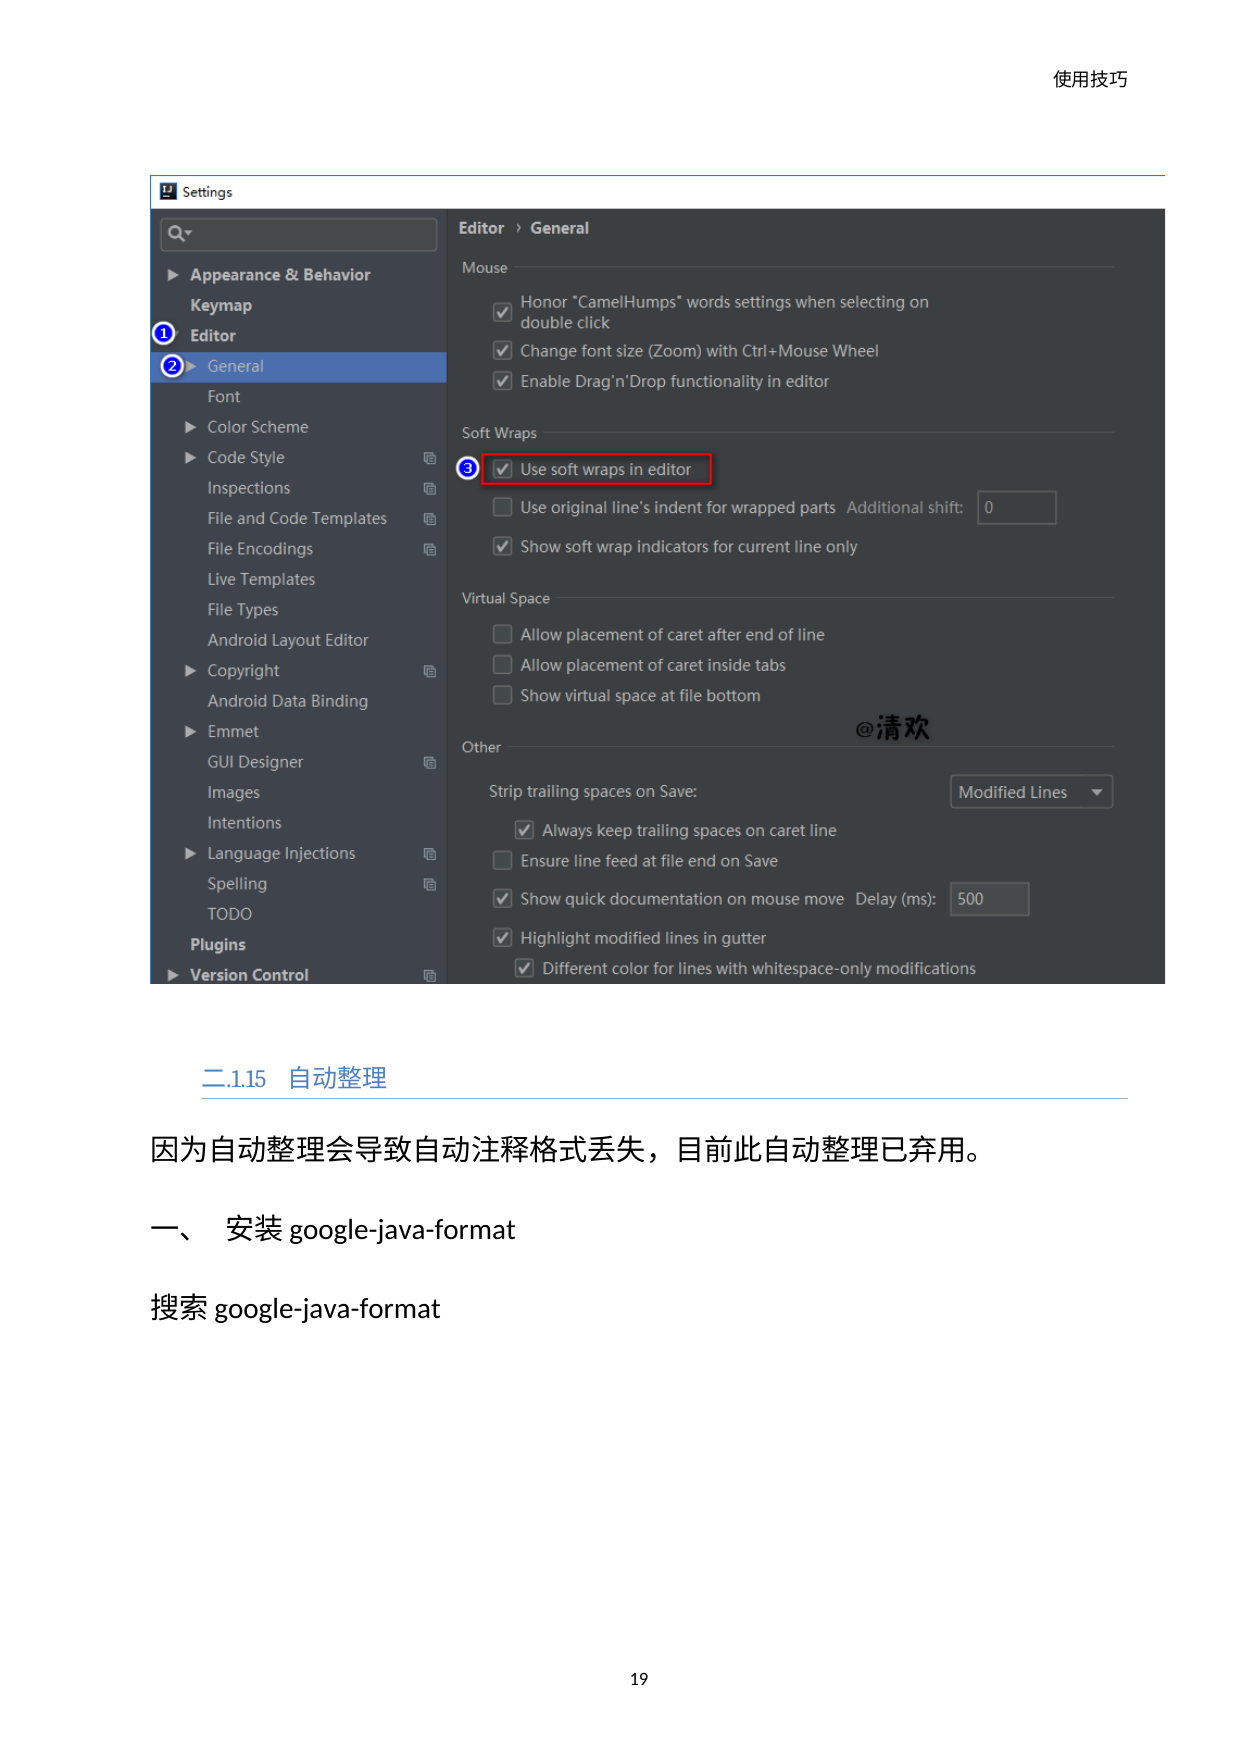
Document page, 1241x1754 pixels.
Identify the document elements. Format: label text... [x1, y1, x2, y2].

text 因为自动整理会导致自动注释格式丢失，目前此自动整理已弃用。 [112, 1108, 1128, 1187]
picture [150, 175, 1166, 984]
subtitle 自动整理 [201, 1057, 1128, 1098]
text 搜索google-java-format [150, 1266, 1128, 1346]
list 安装google-java-format [150, 1187, 1128, 1266]
